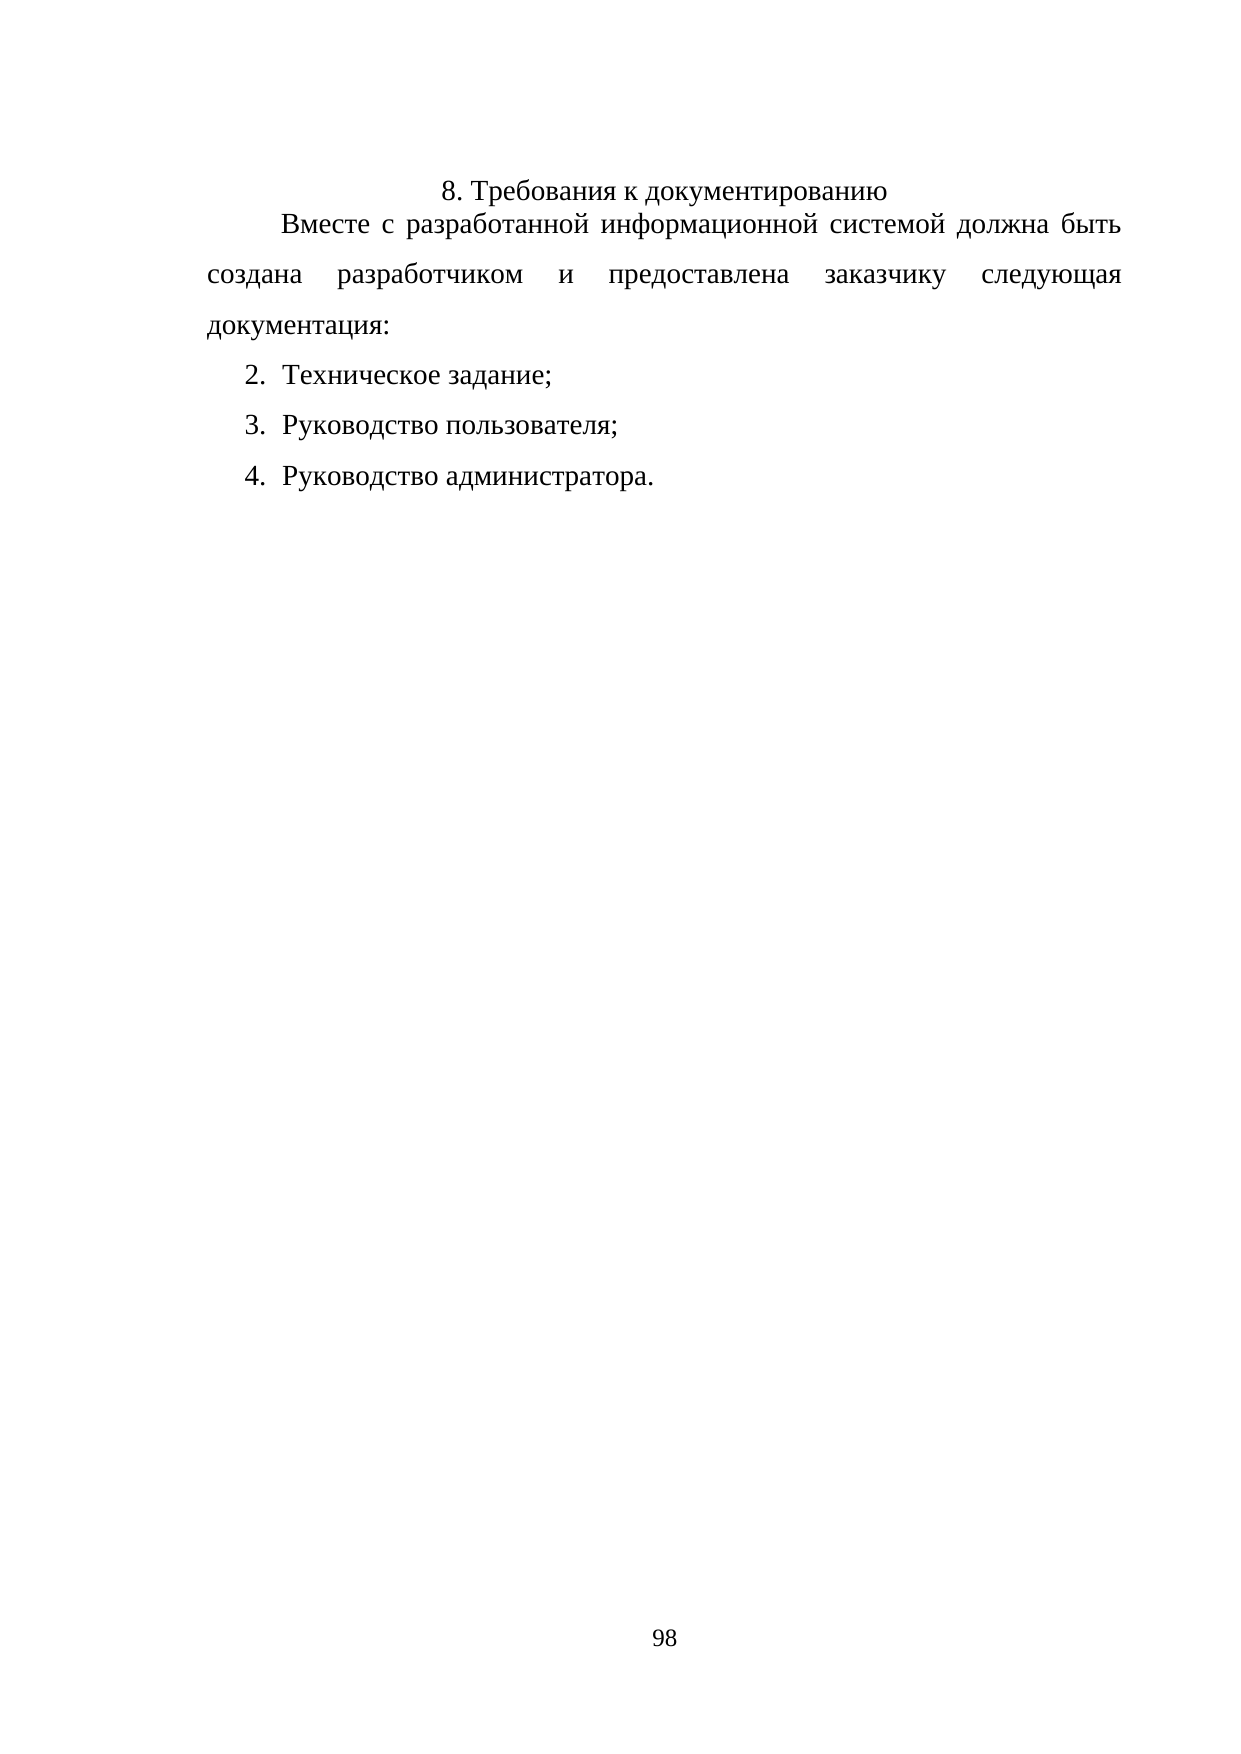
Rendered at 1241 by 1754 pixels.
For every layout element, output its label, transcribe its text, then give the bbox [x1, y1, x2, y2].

list Руководство пользователя; [244, 407, 1122, 441]
list Руководство администратора. [244, 458, 1122, 491]
list Техническое задание; [244, 357, 1122, 391]
subtitle 8. Требования к документированию [207, 173, 1122, 206]
text Вместе с разработанной информационной системой должна быть создана разработчиком и предоставлена заказчику следующая документация: [207, 206, 1122, 340]
